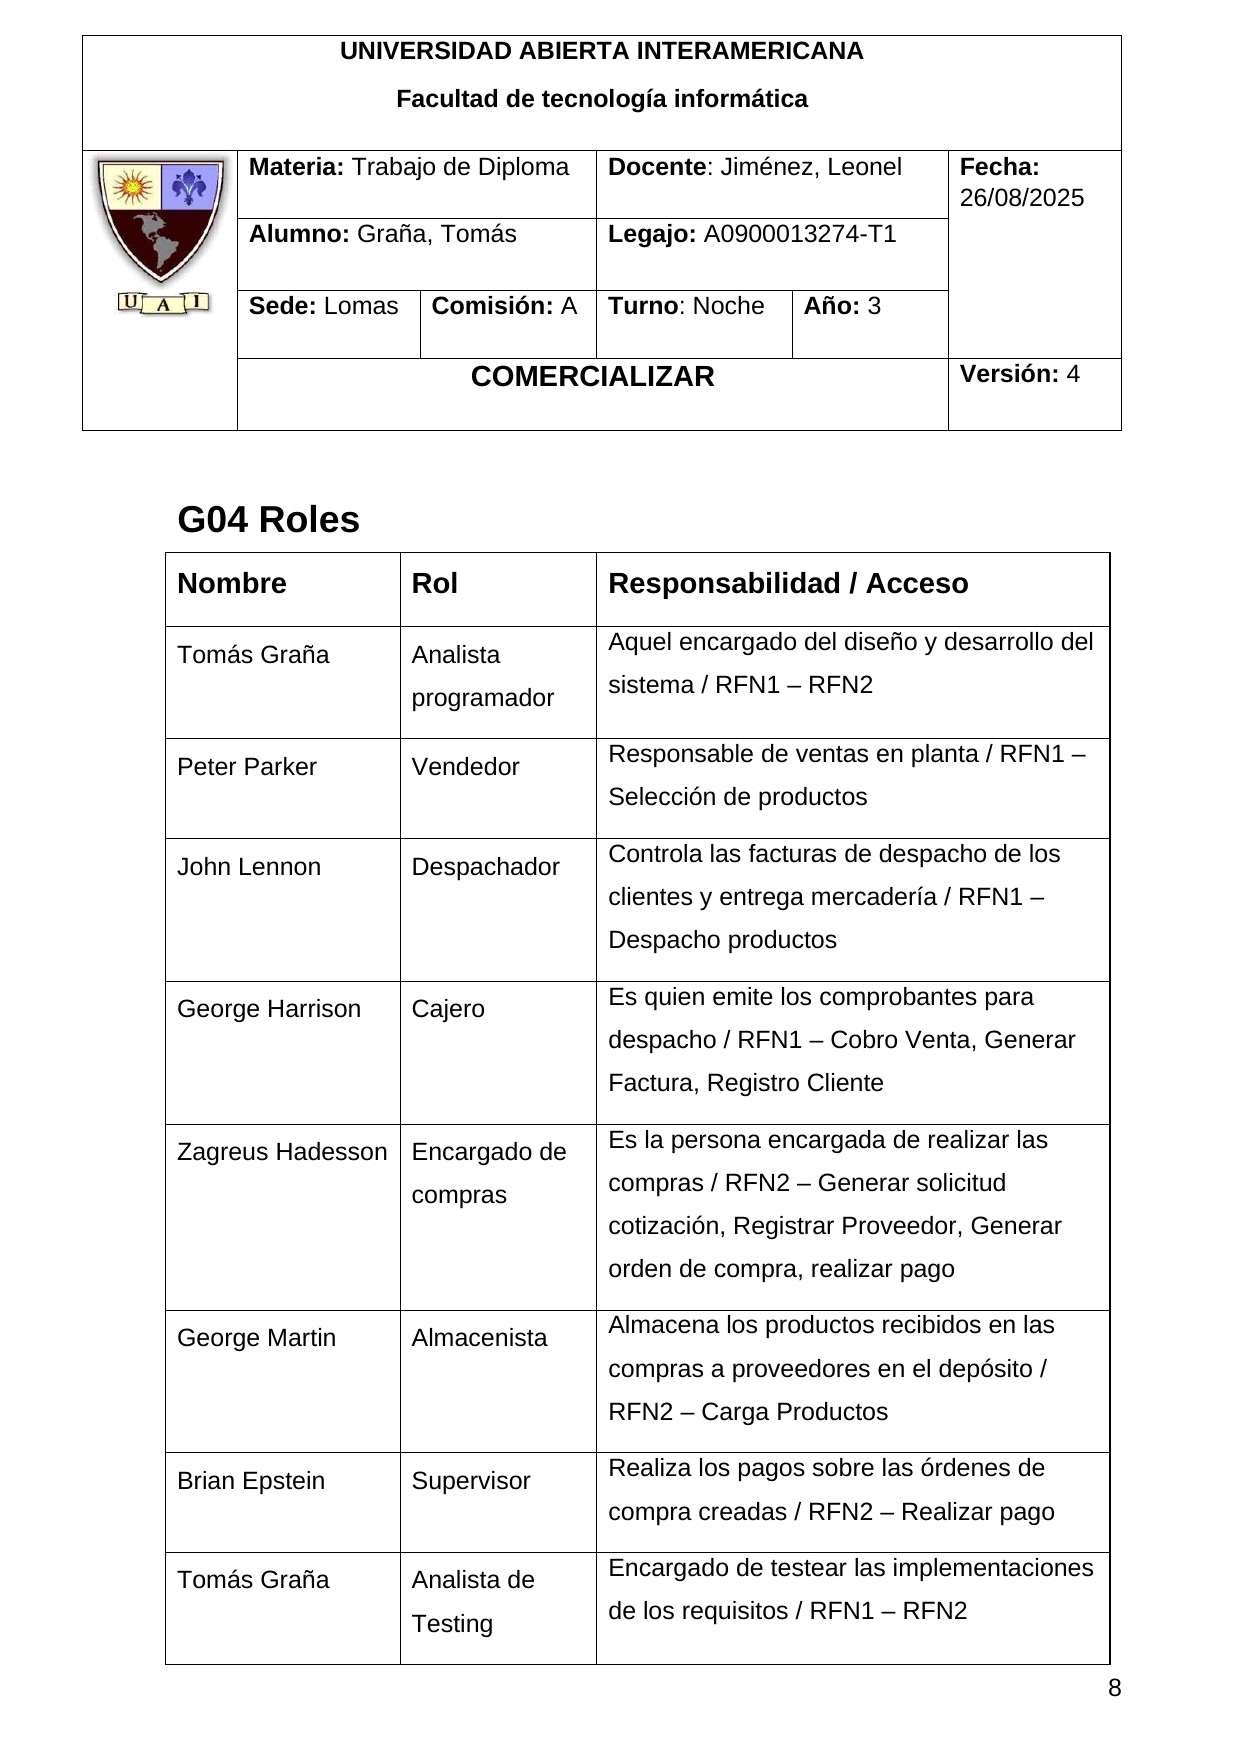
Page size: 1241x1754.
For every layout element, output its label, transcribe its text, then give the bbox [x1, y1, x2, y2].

table_cell Zagreus Hadesson [166, 1125, 400, 1309]
table_cell Supervisor [401, 1453, 596, 1552]
table_cell Despachador [401, 839, 596, 981]
table_cell Vendedor [401, 739, 596, 838]
table_cell Analista programador [401, 627, 596, 738]
table_cell Realiza los pagos sobre las órdenes de compra creadas / RFN2 – Realizar pago [597, 1453, 1109, 1552]
picture [87, 151, 234, 320]
table_cell Analista de Testing [401, 1553, 596, 1664]
table_cell George Martin [166, 1311, 400, 1452]
table_cell Almacenista [401, 1311, 596, 1452]
subtitle G04 Roles [177, 497, 1122, 540]
table_header Nombre [166, 553, 400, 626]
table_cell Cajero [401, 982, 596, 1123]
table_cell Es quien emite los comprobantes para despacho / RFN1 – Cobro Venta, Generar Factura, Registro Cliente [597, 982, 1109, 1123]
table_cell Peter Parker [166, 739, 400, 838]
table_cell Tomás Graña [166, 1553, 400, 1664]
table_cell Almacena los productos recibidos en las compras a proveedores en el depósito / RFN2 – Carga Productos [597, 1311, 1109, 1452]
table_cell Es la persona encargada de realizar las compras / RFN2 – Generar solicitud cotización, Registrar Proveedor, Generar orden de compra, realizar pago [597, 1125, 1109, 1309]
table_cell John Lennon [166, 839, 400, 981]
table_cell Brian Epstein [166, 1453, 400, 1552]
table_cell George Harrison [166, 982, 400, 1123]
table_header Responsabilidad / Acceso [597, 553, 1109, 626]
table_cell Encargado de testear las implementaciones de los requisitos / RFN1 – RFN2 [597, 1553, 1109, 1664]
table_header Rol [401, 553, 596, 626]
table_cell Tomás Graña [166, 627, 400, 738]
table_cell Aquel encargado del diseño y desarrollo del sistema / RFN1 – RFN2 [597, 627, 1109, 738]
table_cell Controla las facturas de despacho de los clientes y entrega mercadería / RFN1 – Despacho productos [597, 839, 1109, 981]
table_cell Encargado de compras [401, 1125, 596, 1309]
table_cell Responsable de ventas en planta / RFN1 – Selección de productos [597, 739, 1109, 838]
